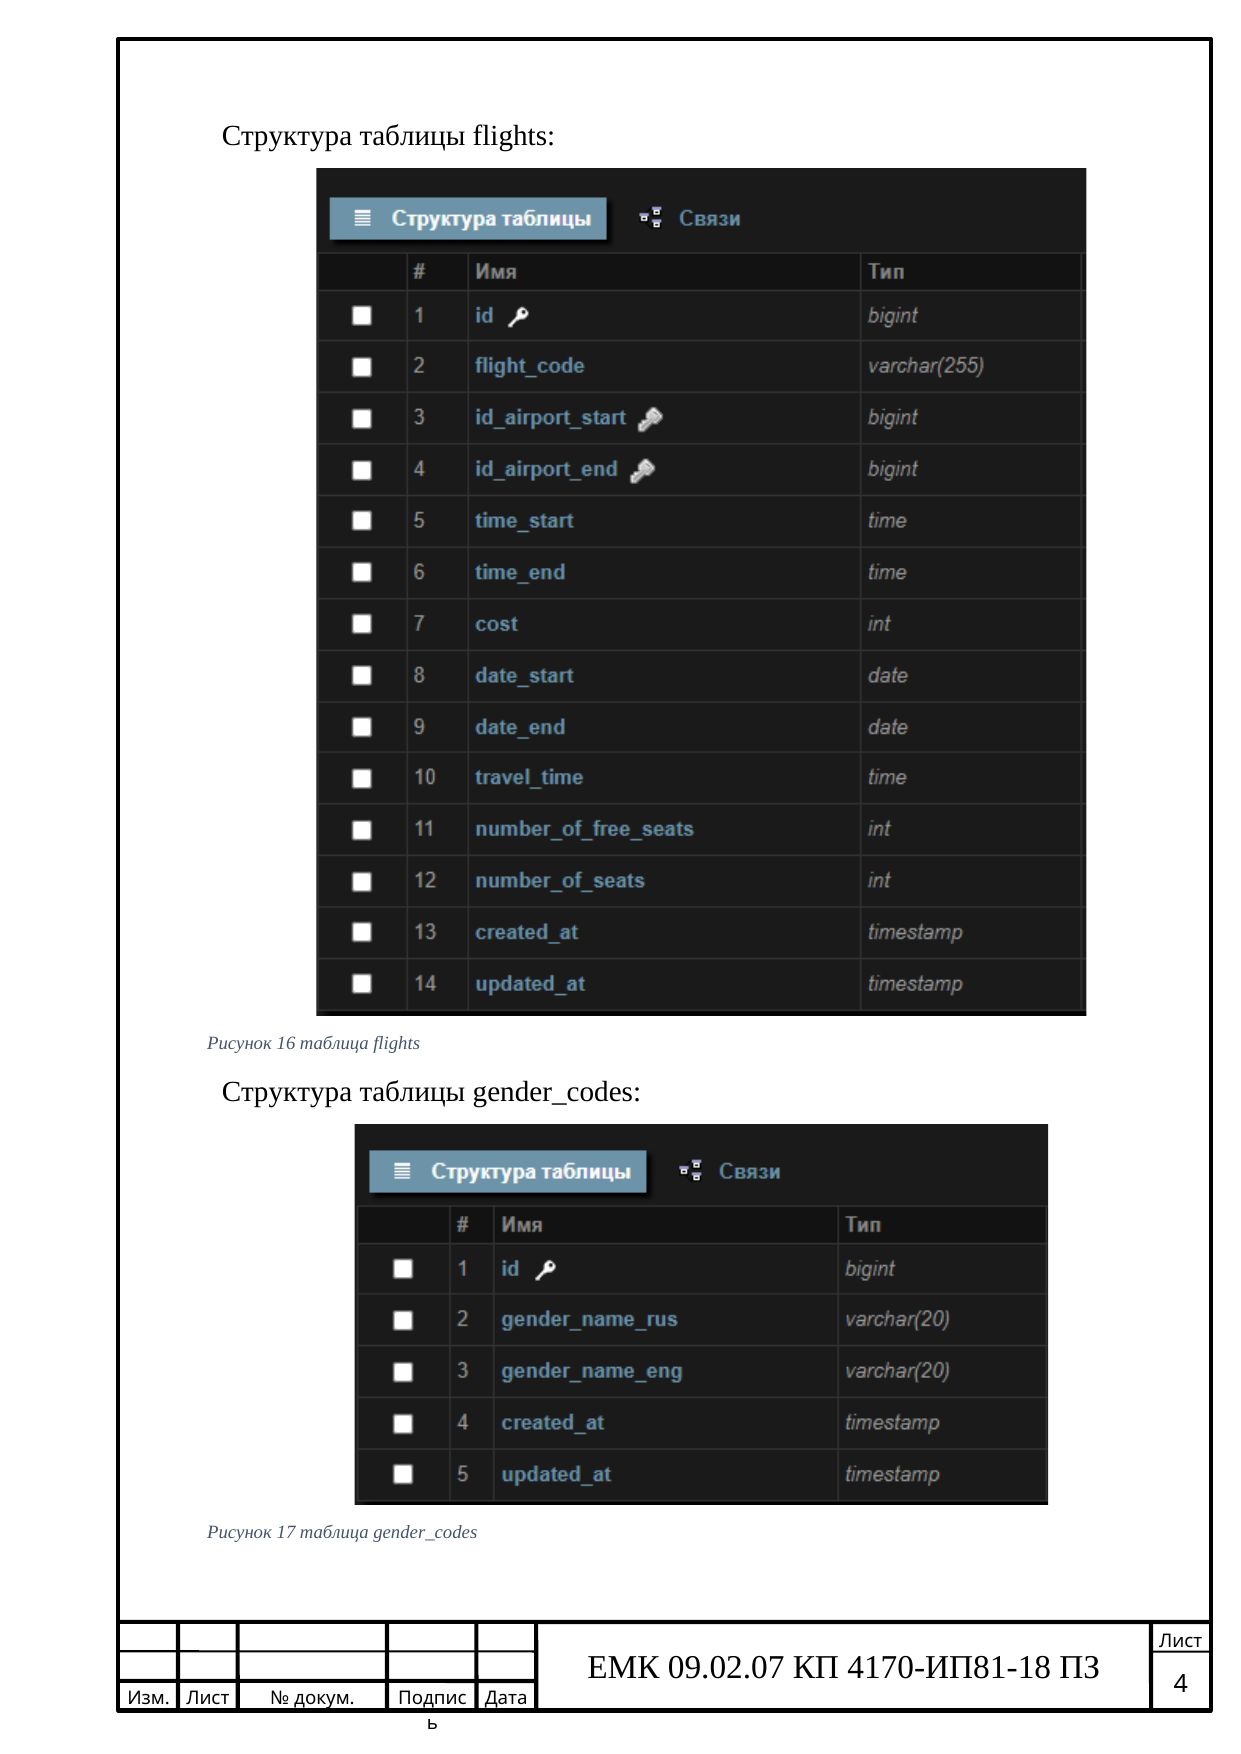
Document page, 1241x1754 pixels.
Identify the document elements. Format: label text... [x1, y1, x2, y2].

picture [316, 168, 1087, 1016]
text Структура таблицы gender_codes: [148, 1074, 1181, 1108]
picture [354, 1124, 1049, 1505]
text Рисунок 17 таблица gender_codes [148, 1521, 1181, 1543]
text Рисунок 16 таблица flights [148, 1032, 1181, 1054]
text Структура таблицы flights: [148, 118, 1181, 152]
